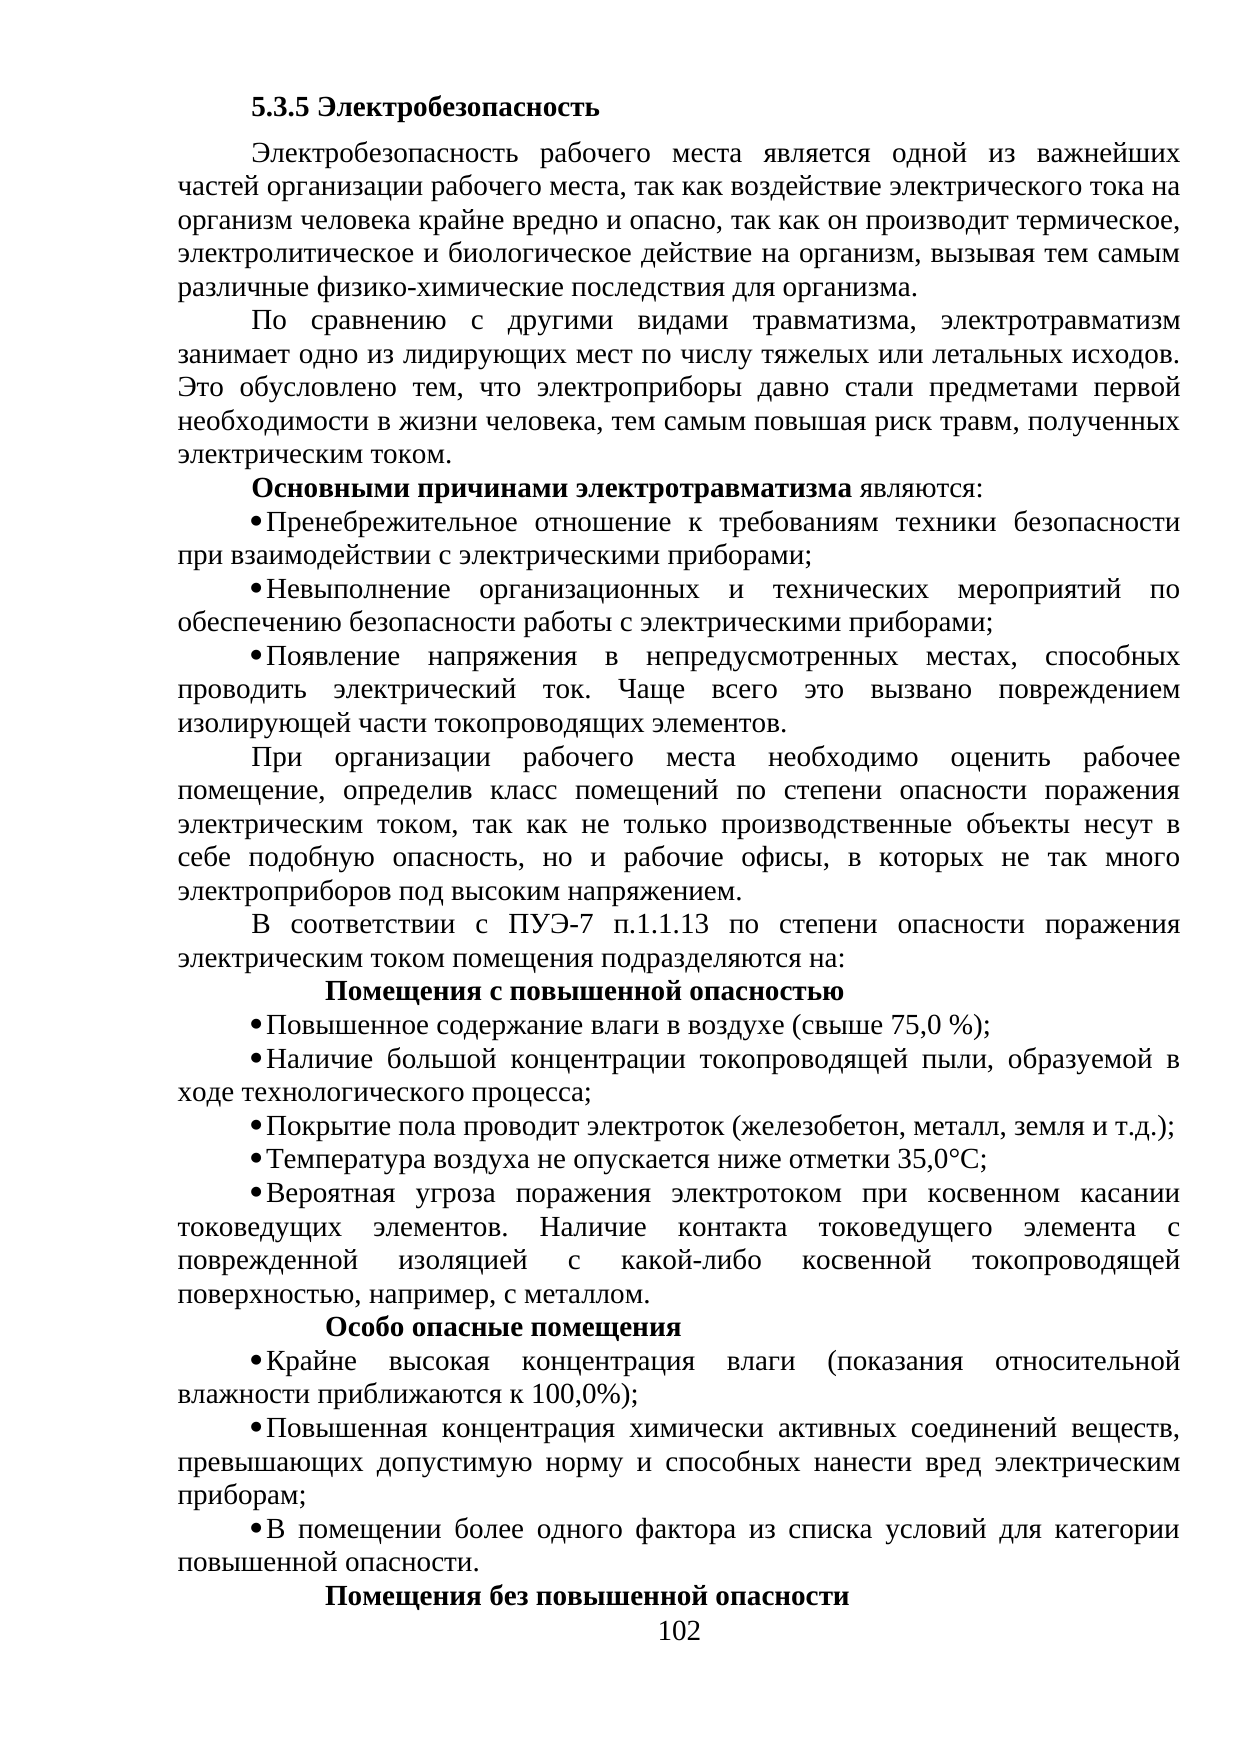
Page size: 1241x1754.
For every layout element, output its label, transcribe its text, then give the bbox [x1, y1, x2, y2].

list Вероятная угроза поражения электротоком при косвенном касании токоведущих элементов. Наличие контакта токоведущего элемента с поврежденной изоляцией с какой-либо косвенной токопроводящей поверхностью, например, с металлом. [177, 1175, 1181, 1309]
list Повышенная концентрация химически активных соединений веществ, превышающих допустимую норму и способных нанести вред электрическим приборам; [177, 1410, 1181, 1511]
text При организации рабочего места необходимо оценить рабочее помещение, определив класс помещений по степени опасности поражения электрическим током, так как не только производственные объекты несут в себе подобную опасность, но и рабочие офисы, в которых не так много электроприборов под высоким напряжением. [177, 739, 1181, 906]
list Крайне высокая концентрация влаги (показания относительной влажности приближаются к 100,0%); [177, 1343, 1181, 1410]
list Появление напряжения в непредусмотренных местах, способных проводить электрический ток. Чаще всего это вызвано повреждением изолирующей части токопроводящих элементов. [177, 638, 1181, 739]
list Покрытие пола проводит электроток (железобетон, металл, земля и т.д.); [177, 1108, 1181, 1142]
text Основными причинами электротравматизма являются: [177, 470, 1181, 504]
list Наличие большой концентрации токопроводящей пыли, образуемой в ходе технологического процесса; [177, 1041, 1181, 1108]
text Особо опасные помещения [251, 1309, 1181, 1343]
list Пренебрежительное отношение к требованиям техники безопасности при взаимодействии с электрическими приборами; [177, 504, 1181, 571]
list Невыполнение организационных и технических мероприятий по обеспечению безопасности работы с электрическими приборами; [177, 571, 1181, 638]
text По сравнению с другими видами травматизма, электротравматизм занимает одно из лидирующих мест по числу тяжелых или летальных исходов. Это обусловлено тем, что электроприборы давно стали предметами первой необходимости в жизни человека, тем самым повышая риск травм, полученных электрическим током. [177, 302, 1181, 470]
list В помещении более одного фактора из списка условий для категории повышенной опасности. [177, 1511, 1181, 1578]
text Электробезопасность рабочего места является одной из важнейших частей организации рабочего места, так как воздействие электрического тока на организм человека крайне вредно и опасно, так как он производит термическое, электролитическое и биологическое действие на организм, вызывая тем самым различные физико-химические последствия для организма. [177, 135, 1181, 302]
list Температура воздуха не опускается ниже отметки 35,0°С; [177, 1142, 1181, 1175]
text Помещения с повышенной опасностью [251, 973, 1181, 1007]
list Повышенное содержание влаги в воздухе (свыше 75,0 %); [177, 1007, 1181, 1041]
text Помещения без повышенной опасности [251, 1578, 1181, 1612]
text 5.3.5 Электробезопасность [177, 89, 1181, 122]
text В соответствии с ПУЭ-7 п.1.1.13 по степени опасности поражения электрическим током помещения подразделяются на: [177, 906, 1181, 973]
